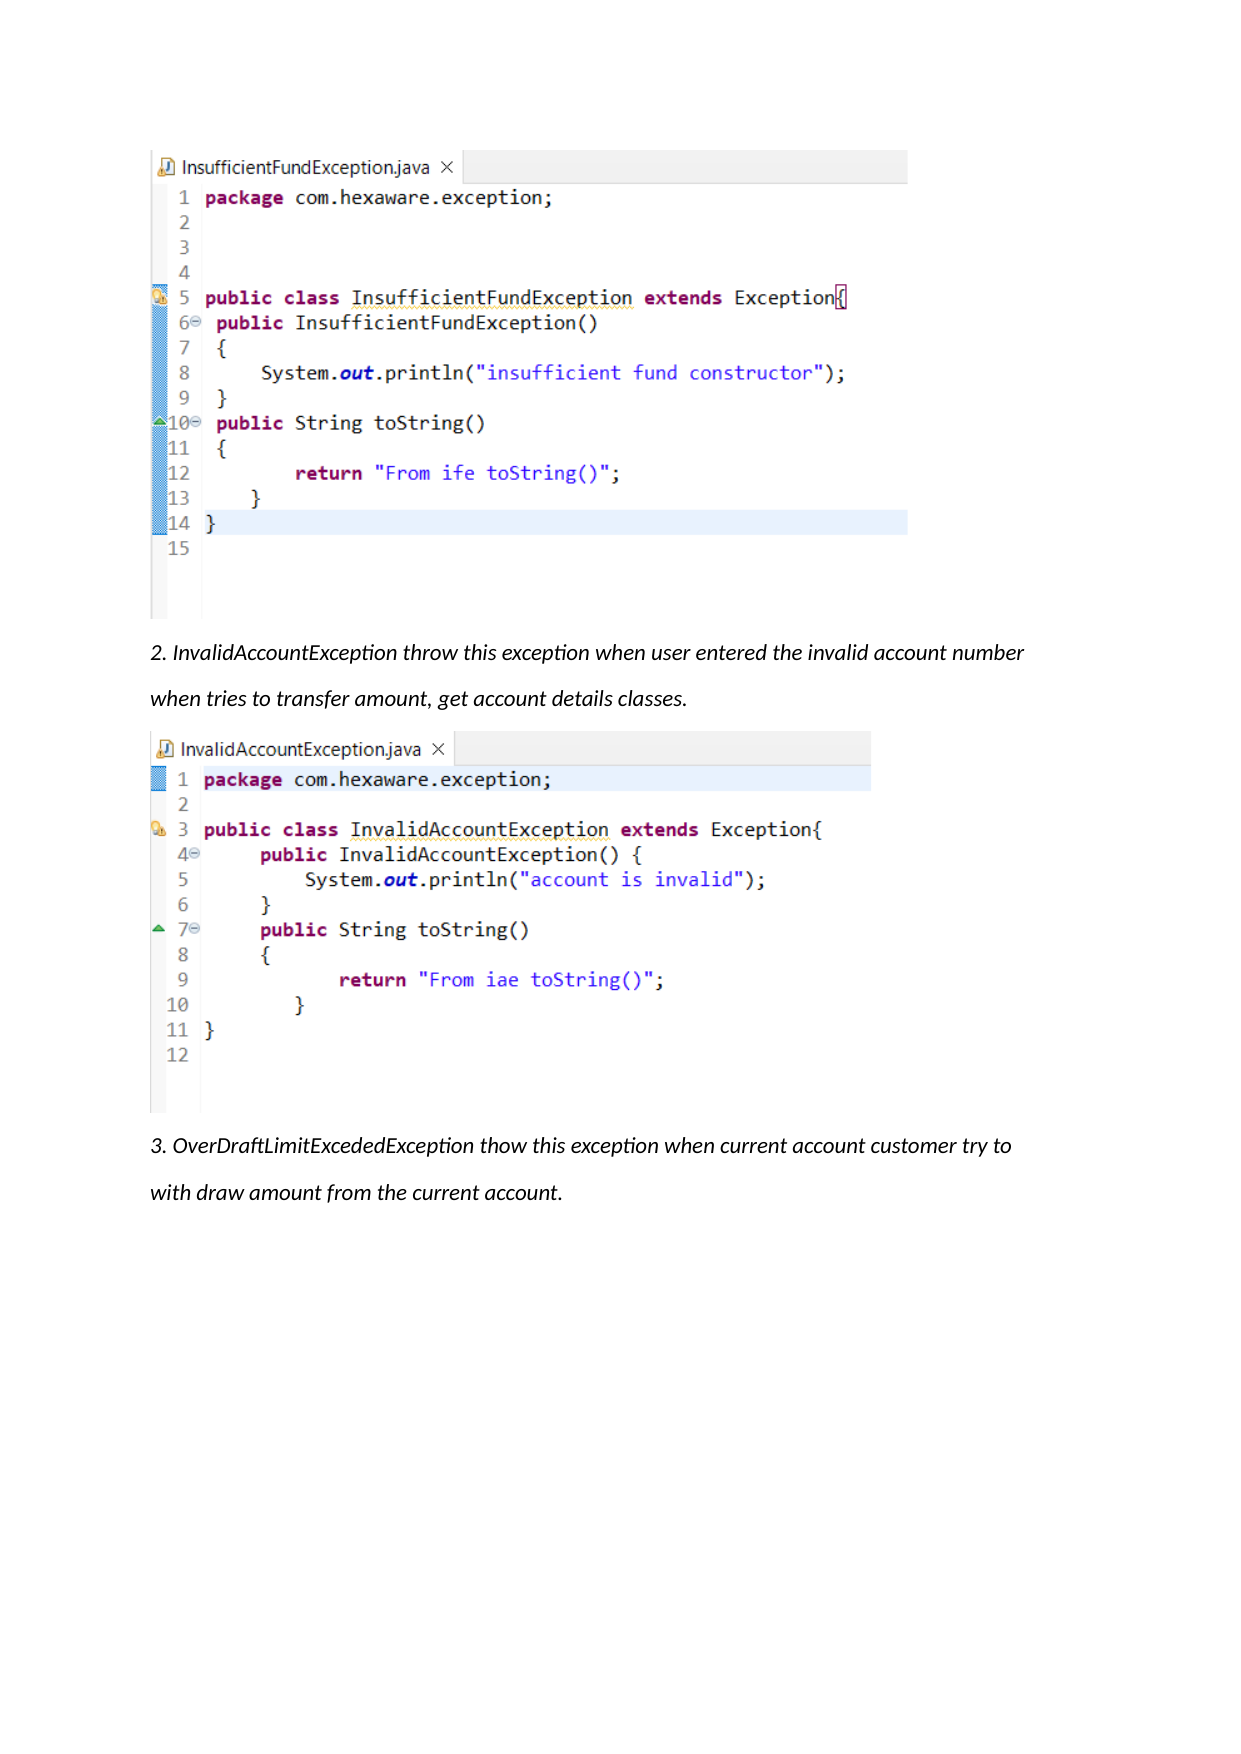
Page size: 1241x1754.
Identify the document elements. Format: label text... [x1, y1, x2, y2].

text 3. OverDraftLimitExcededException thow this exception when current account customer try to [150, 1131, 1090, 1159]
text when tries to transfer amount, get account details classes. [150, 684, 1090, 712]
picture [150, 731, 872, 1113]
text 2. InvalidAccountException throw this exception when user entered the invalid account number [150, 638, 1090, 666]
text with draw amount from the current account. [150, 1178, 1090, 1206]
picture [150, 150, 908, 619]
